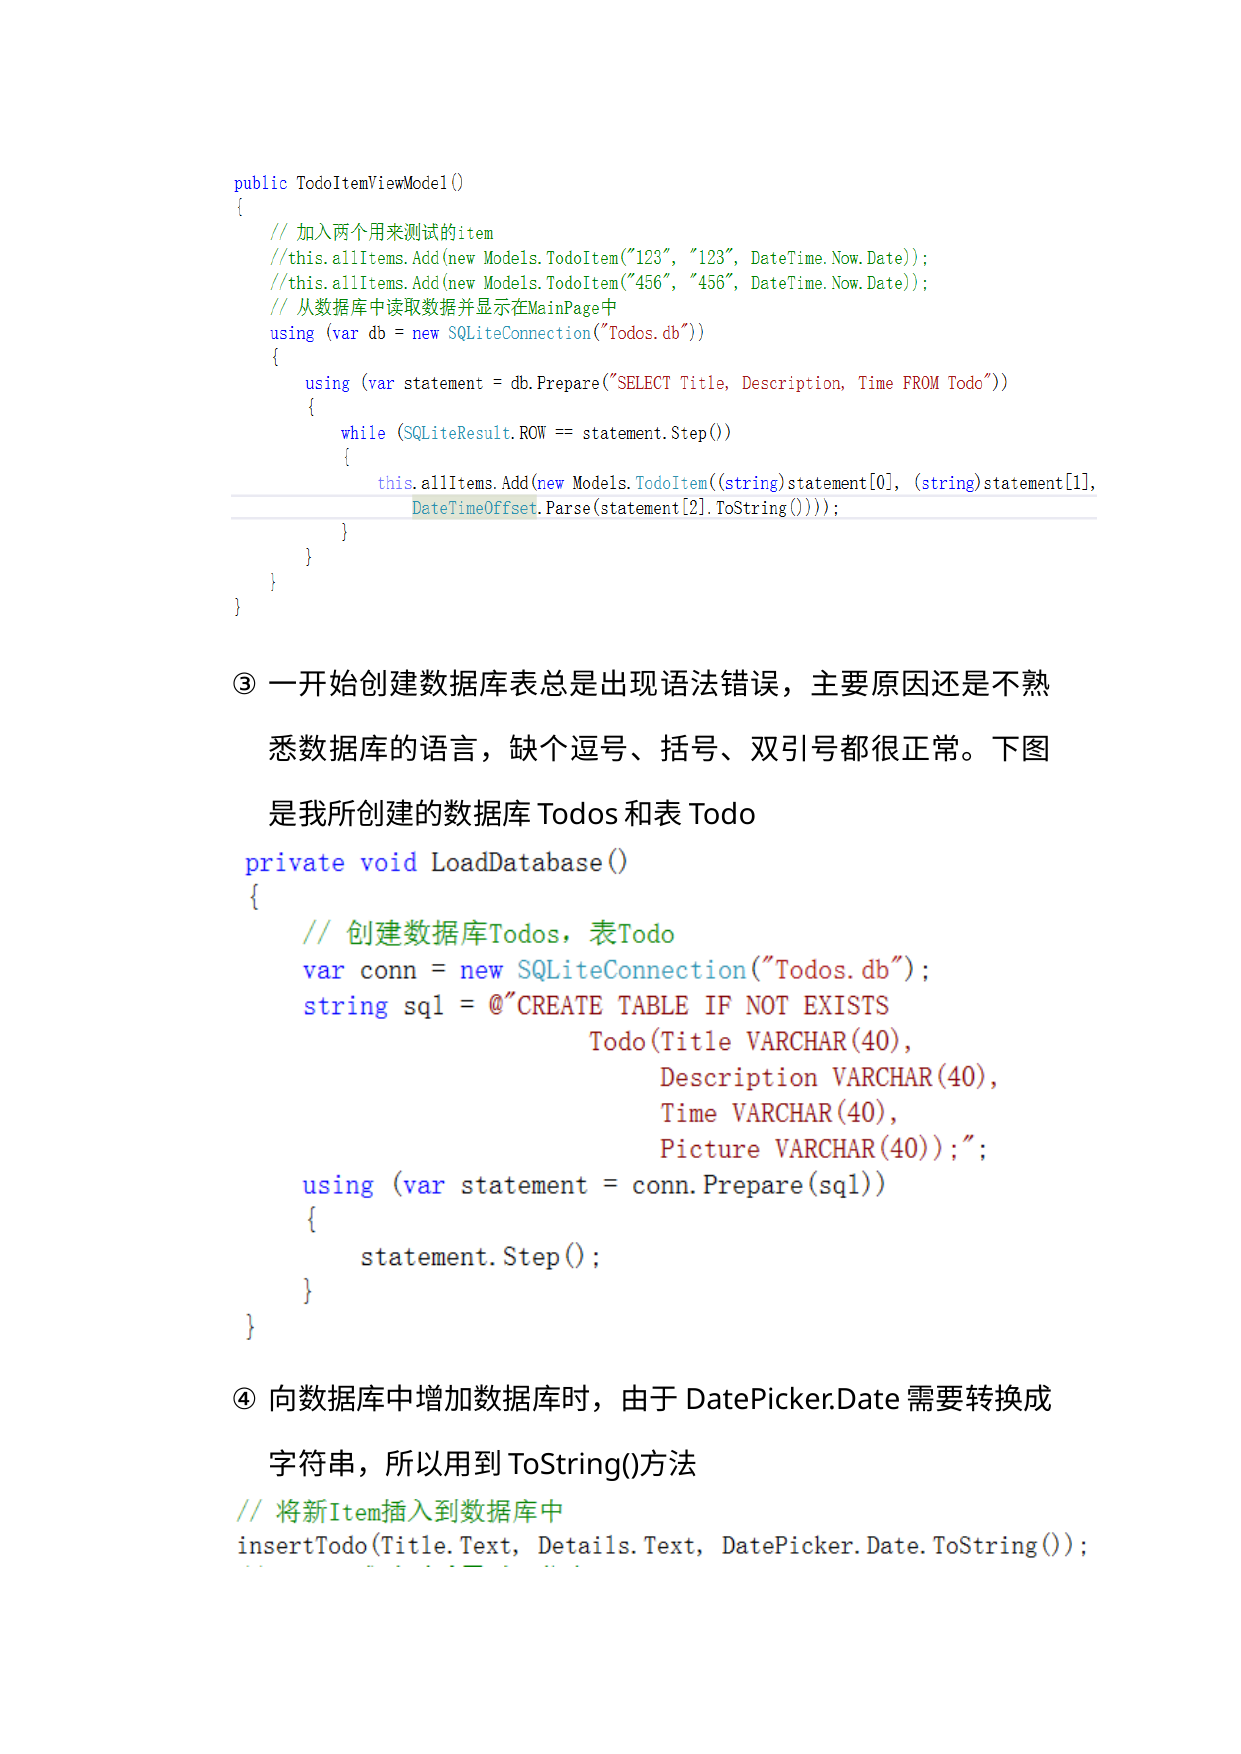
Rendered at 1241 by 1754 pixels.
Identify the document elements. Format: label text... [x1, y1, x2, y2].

picture [231, 844, 1026, 1350]
list 一开始创建数据库表总是出现语法错误，主要原因还是不熟悉数据库的语言，缺个逗号、括号、双引号都很正常。下图是我所创建的数据库Todos和表Todo [231, 649, 1053, 844]
picture [231, 1494, 1097, 1567]
picture [231, 161, 1097, 622]
list 向数据库中增加数据库时，由于DatePicker.Date需要转换成字符串，所以用到ToString()方法 [231, 1364, 1053, 1494]
